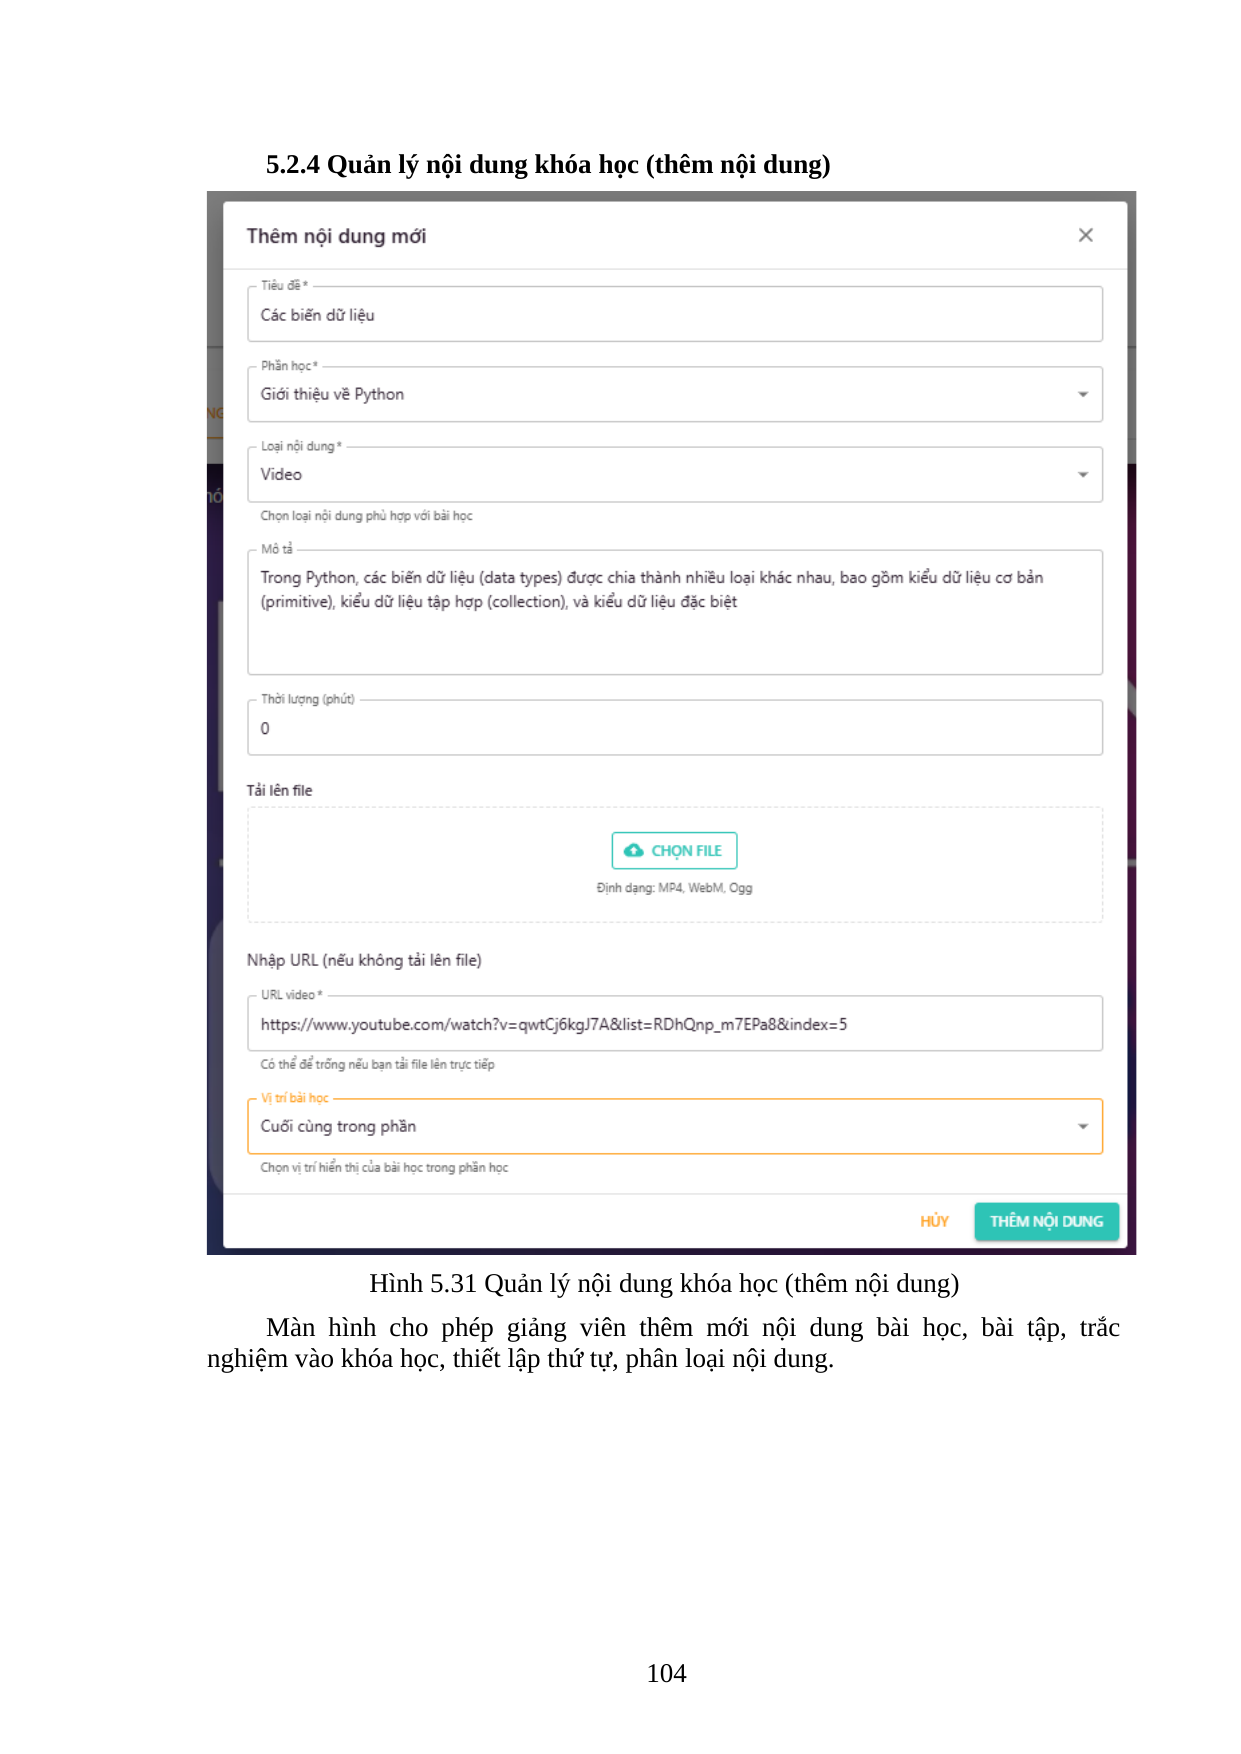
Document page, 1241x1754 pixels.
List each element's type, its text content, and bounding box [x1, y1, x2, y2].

picture [206, 191, 1137, 1255]
text Hình 5.31 Quản lý nội dung khóa học (thêm nội dung) [207, 1267, 1122, 1298]
text Màn hình cho phép giảng viên thêm mới nội dung bài học, bài tập, trắc nghiệm vào khóa học, thiết lập thứ tự, phân loại nội dung. [207, 1311, 1122, 1373]
subtitle 5.2.4 Quản lý nội dung khóa học (thêm nội dung) [207, 148, 1122, 179]
